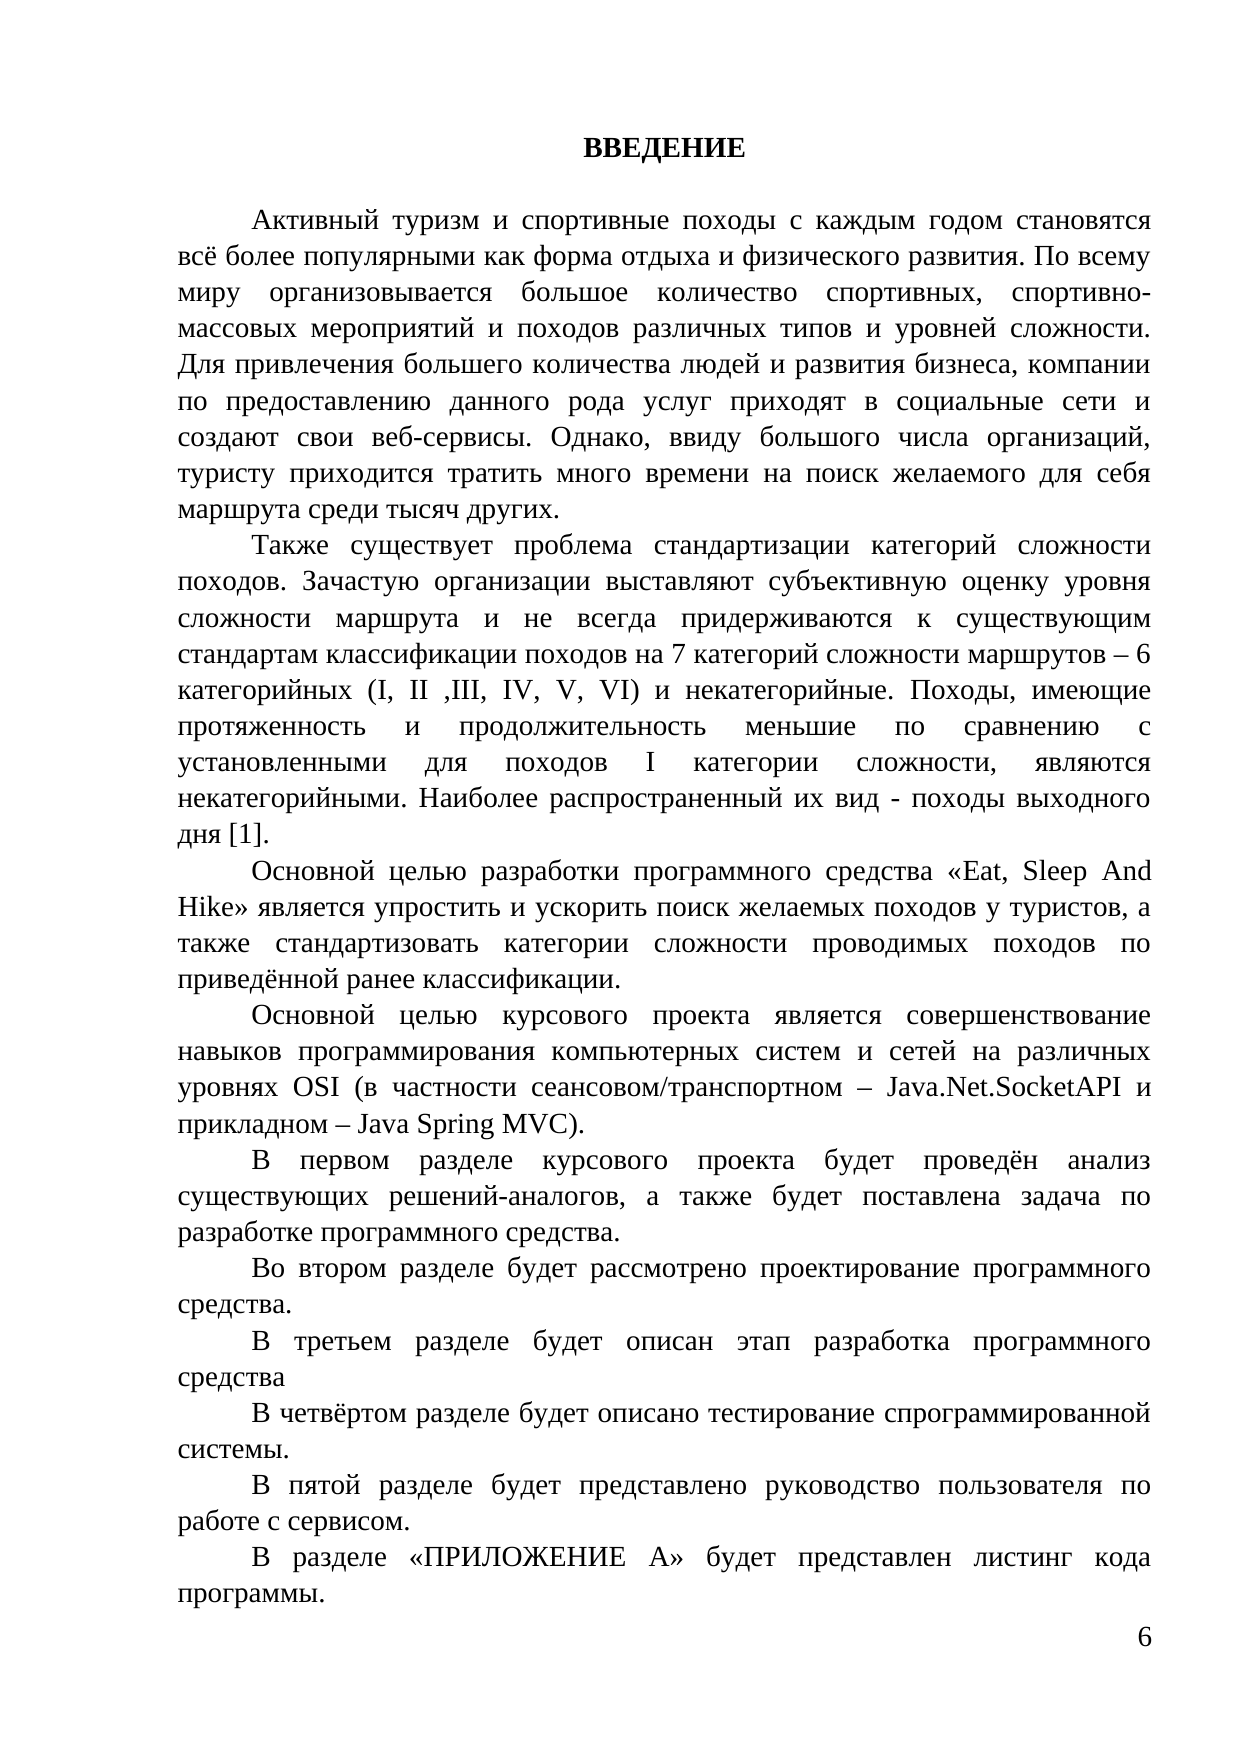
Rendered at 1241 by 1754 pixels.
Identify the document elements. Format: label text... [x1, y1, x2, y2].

text Также существует проблема стандартизации категорий сложности походов. Зачастую организации выставляют субъективную оценку уровня сложности маршрута и не всегда придерживаются к существующим стандартам классификации походов на 7 категорий сложности маршрутов – 6 категорийных (I, II ,III, IV, V, VI) и некатегорийные. Походы, имеющие протяженность и продолжительность меньшие по сравнению с установленными для походов I категории сложности, являются некатегорийными. Наиболее распространенный их вид - походы выходного дня [1]. [177, 814, 1152, 850]
text В разделе «ПРИЛОЖЕНИЕ А» будет представлен листинг кода программы. [177, 1539, 1152, 1609]
text Основной целью разработки программного средства «Eat, Sleep And Hike» является упростить и ускорить поиск желаемых походов у туристов, а также стандартизовать категории сложности проводимых походов по приведённой ранее классификации. [177, 853, 1152, 995]
text Активный туризм и спортивные походы с каждым годом становятся всё более популярными как форма отдыха и физического развития. По всему миру организовывается большое количество спортивных, спортивно-массовых мероприятий и походов различных типов и уровней сложности. Для привлечения большего количества людей и развития бизнеса, компании по предоставлению данного рода услуг приходят в социальные сети и создают свои веб-сервисы. Однако, ввиду большого числа организаций, туристу приходится тратить много времени на поиск желаемого для себя маршрута среди тысяч других. [177, 202, 1152, 525]
text В четвёртом разделе будет описано тестирование спрограммированной системы. [177, 1395, 1152, 1464]
text Также существует проблема стандартизации категорий сложности походов. Зачастую организации выставляют субъективную оценку уровня сложности маршрута и не всегда придерживаются к существующим стандартам классификации походов на 7 категорий сложности маршрутов – 6 категорийных (I, II ,III, IV, V, VI) и некатегорийные. Походы, имеющие протяженность и продолжительность меньшие по сравнению с установленными для походов I категории сложности, являются некатегорийными. Наиболее распространенный их вид - походы выходного дня [1]. [177, 527, 1152, 708]
text В пятой разделе будет представлено руководство пользователя по работе с сервисом. [177, 1467, 1152, 1537]
text Основной целью курсового проекта является совершенствование навыков программирования компьютерных систем и сетей на различных уровнях OSI (в частности сеансовом/транспортном – Java.Net.SocketAPI и прикладном – Java Spring MVC). [177, 997, 1152, 1139]
text Во втором разделе будет рассмотрено проектирование программного средства. [177, 1250, 1152, 1320]
text В третьем разделе будет описан этап разработка программного средства [177, 1323, 1152, 1392]
text В первом разделе курсового проекта будет проведён анализ существующих решений-аналогов, а также будет поставлена задача по разработке программного средства. [177, 1142, 1152, 1248]
text ВВЕДЕНИЕ [177, 130, 1152, 163]
